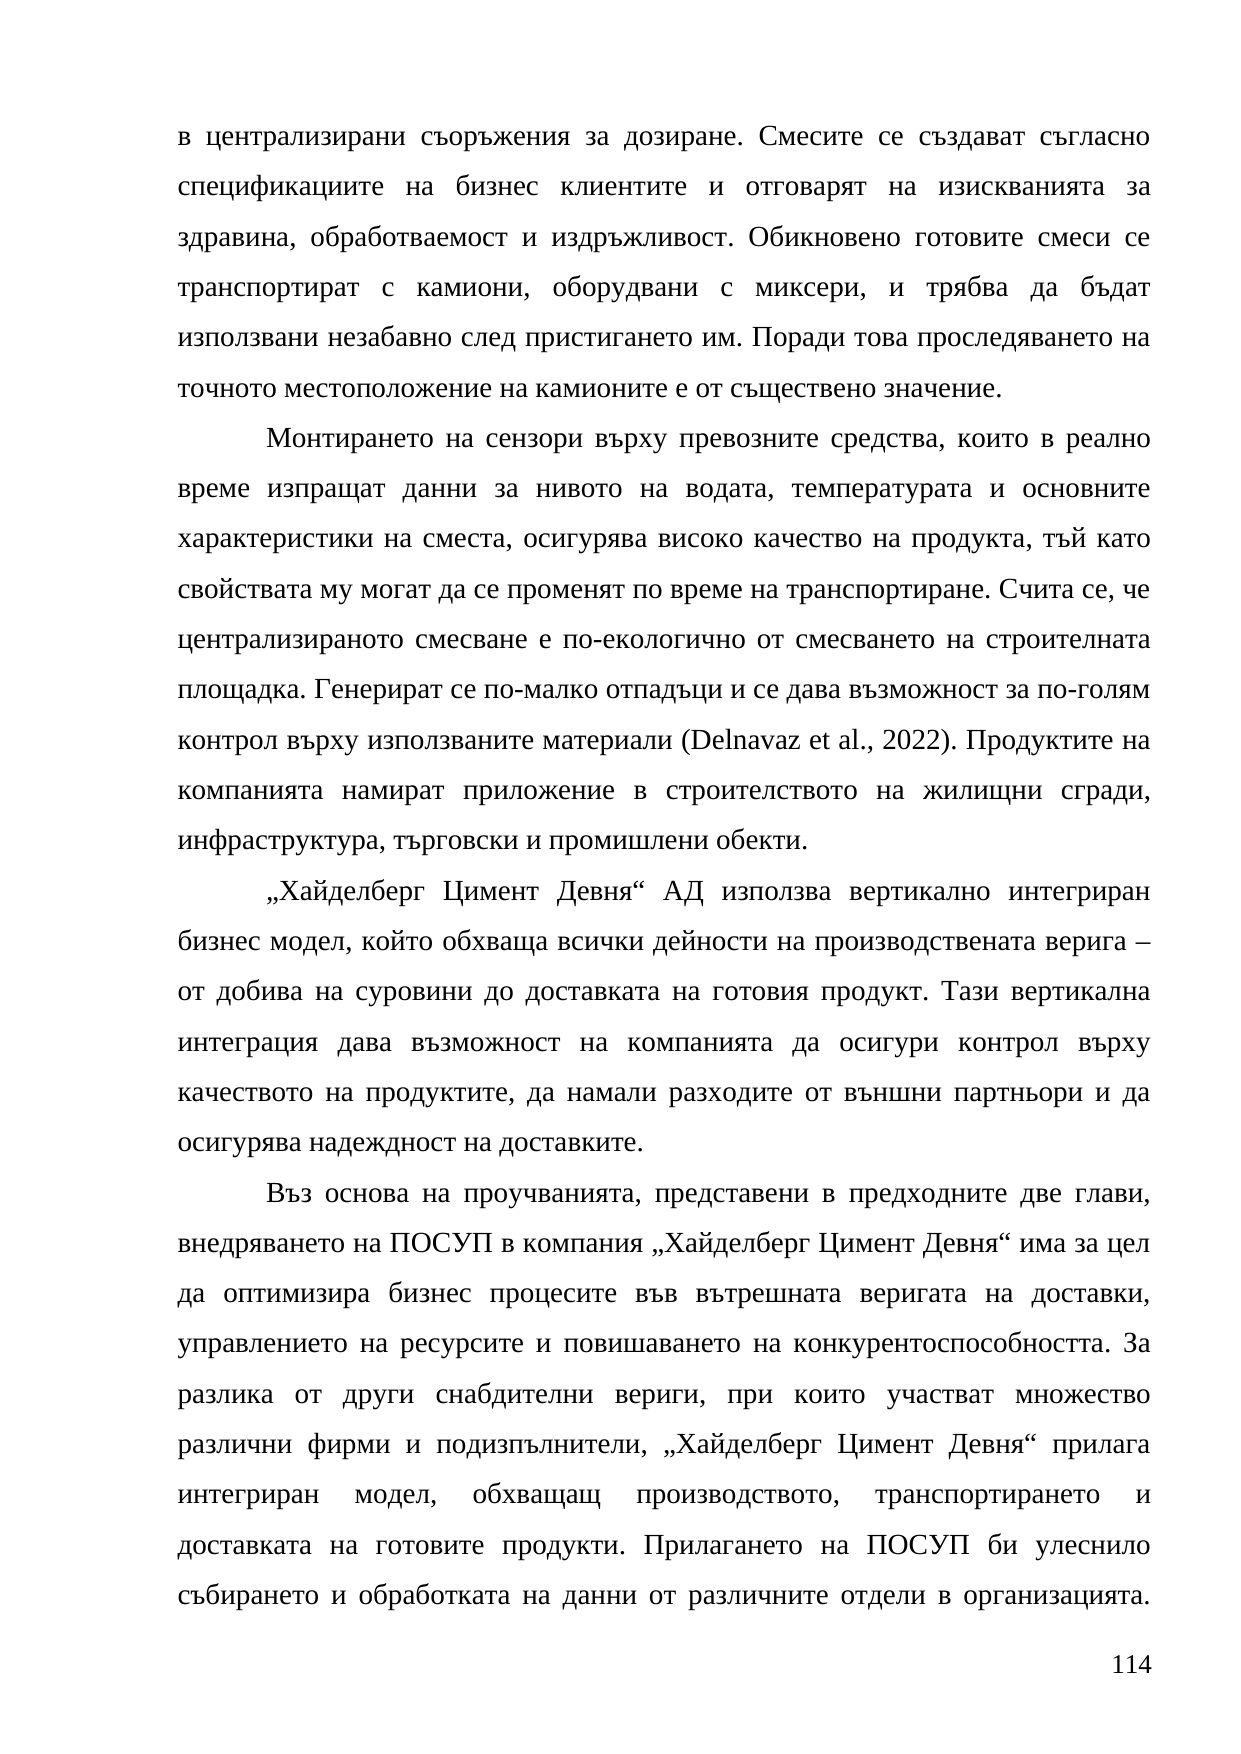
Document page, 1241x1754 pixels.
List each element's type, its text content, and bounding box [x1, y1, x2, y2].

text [177, 1175, 1152, 1611]
text Монтирането на сензори върху превозните средства, които в реално време изпращат данни за нивото на водата, температурата и основните характеристики на сместа, осигурява високо качество на продукта, тъй като свойствата му могат да се променят по време на транспортиране. Счита се, че централизираното смесване е по-екологично от смесването на строителната площадка. Генерират се по-малко отпадъци и се дава възможност за по-голям контрол върху използваните материали (Delnavaz et al., 2022). Продуктите на компанията намират приложение в строителството на жилищни сгради, инфраструктура, търговски и промишлени обекти. [177, 420, 1152, 856]
text „Хайделберг Цимент Девня“ АД използва вертикално интегриран бизнес модел, който обхваща всички дейности на производствената верига – от добива на суровини до доставката на готовия продукт. Тази вертикална интеграция дава възможност на компанията да осигури контрол върху качеството на продуктите, да намали разходите от външни партньори и да осигурява надеждност на доставките. [177, 873, 1152, 1158]
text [177, 118, 1152, 403]
